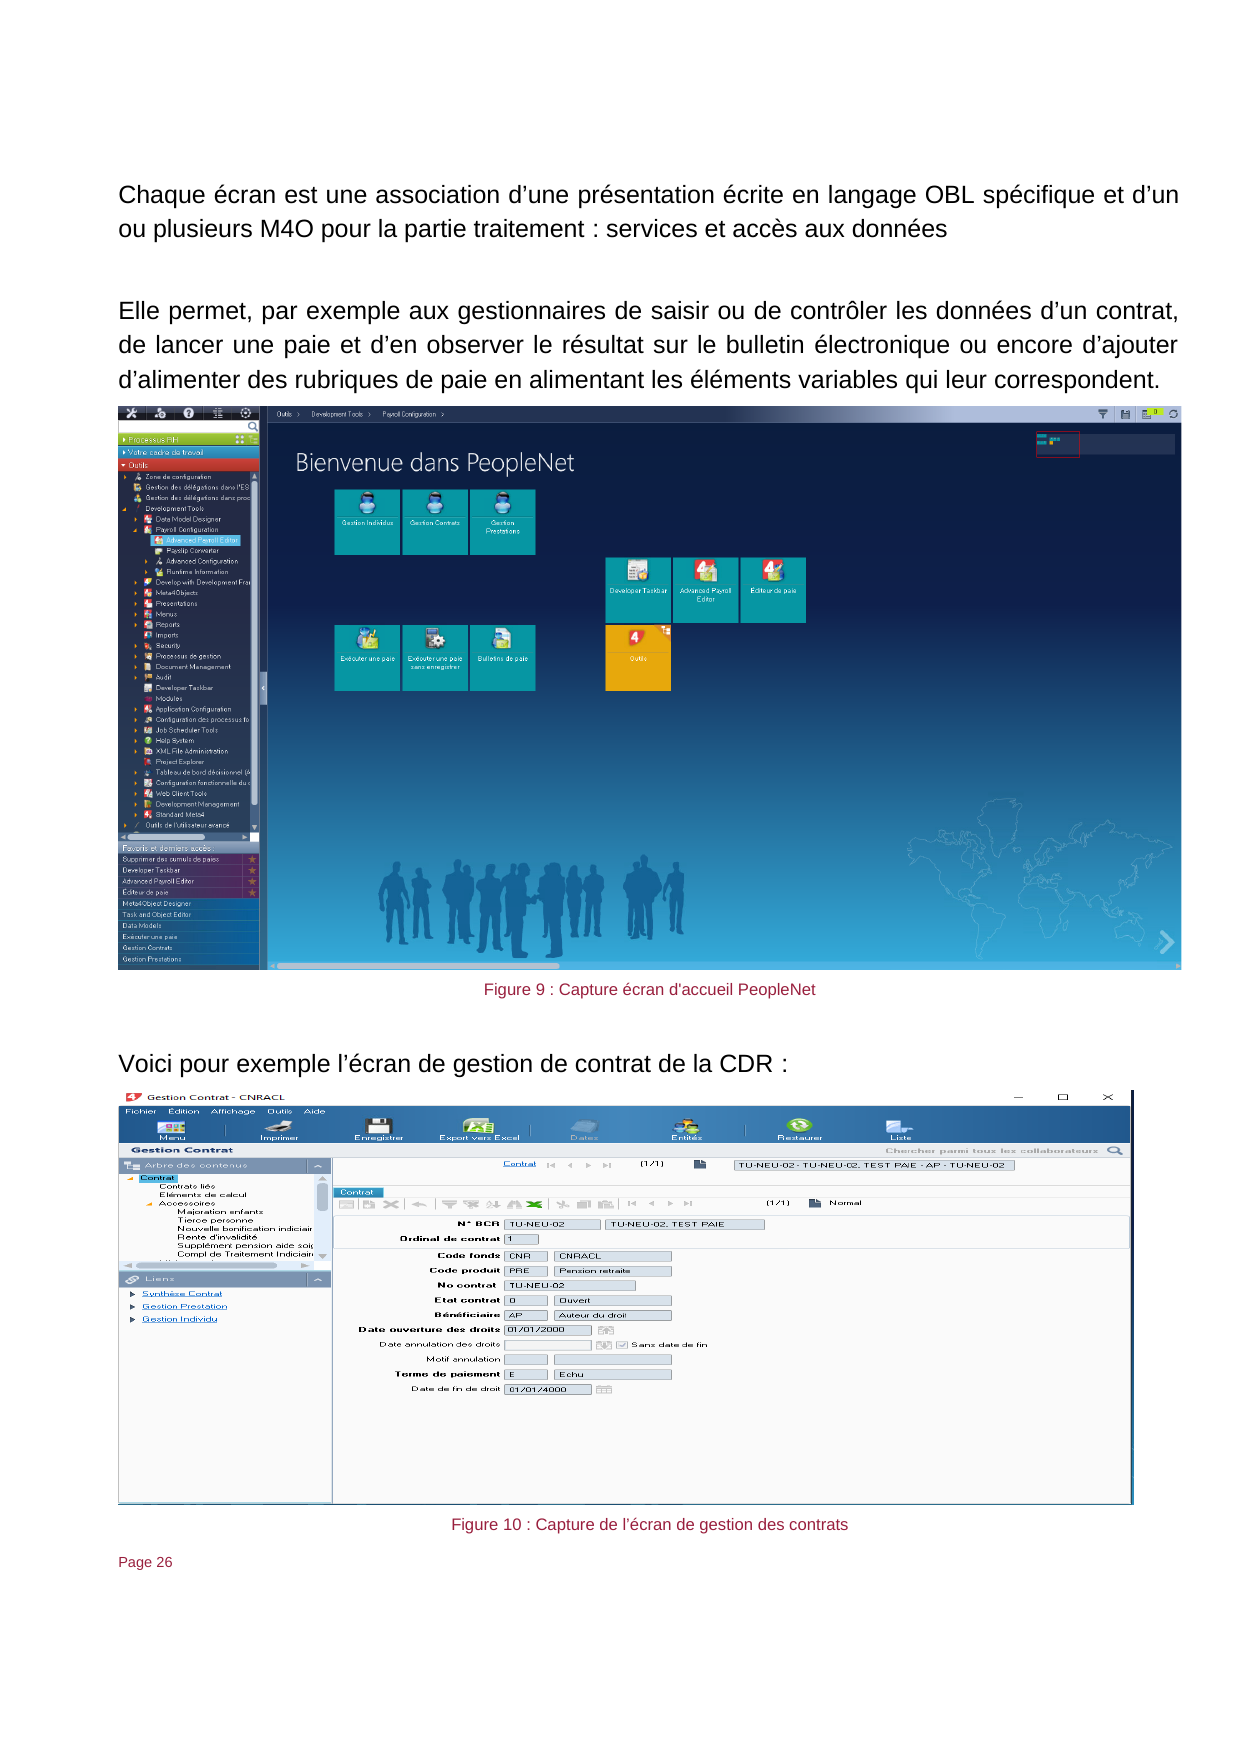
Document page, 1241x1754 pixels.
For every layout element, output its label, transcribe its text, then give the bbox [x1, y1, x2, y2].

text Elle permet, par exemple aux gestionnaires de saisir ou de contrôler les données d’un contrat, de lancer une paie et d’en observer le résultat sur le bulletin électronique ou encore d’ajouter d’alimenter des rubriques de paie en alimentant les éléments variables qui leur correspondent. [118, 296, 1181, 394]
picture [118, 1090, 1134, 1505]
text Voici pour exemple l’écran de gestion de contrat de la CDR : [118, 1049, 1181, 1078]
text Chaque écran est une association d’une présentation écrite en langage OBL spécifique et d’un ou plusieurs M4O pour la partie traitement : services et accès aux données [118, 180, 1181, 243]
picture [118, 405, 1182, 970]
